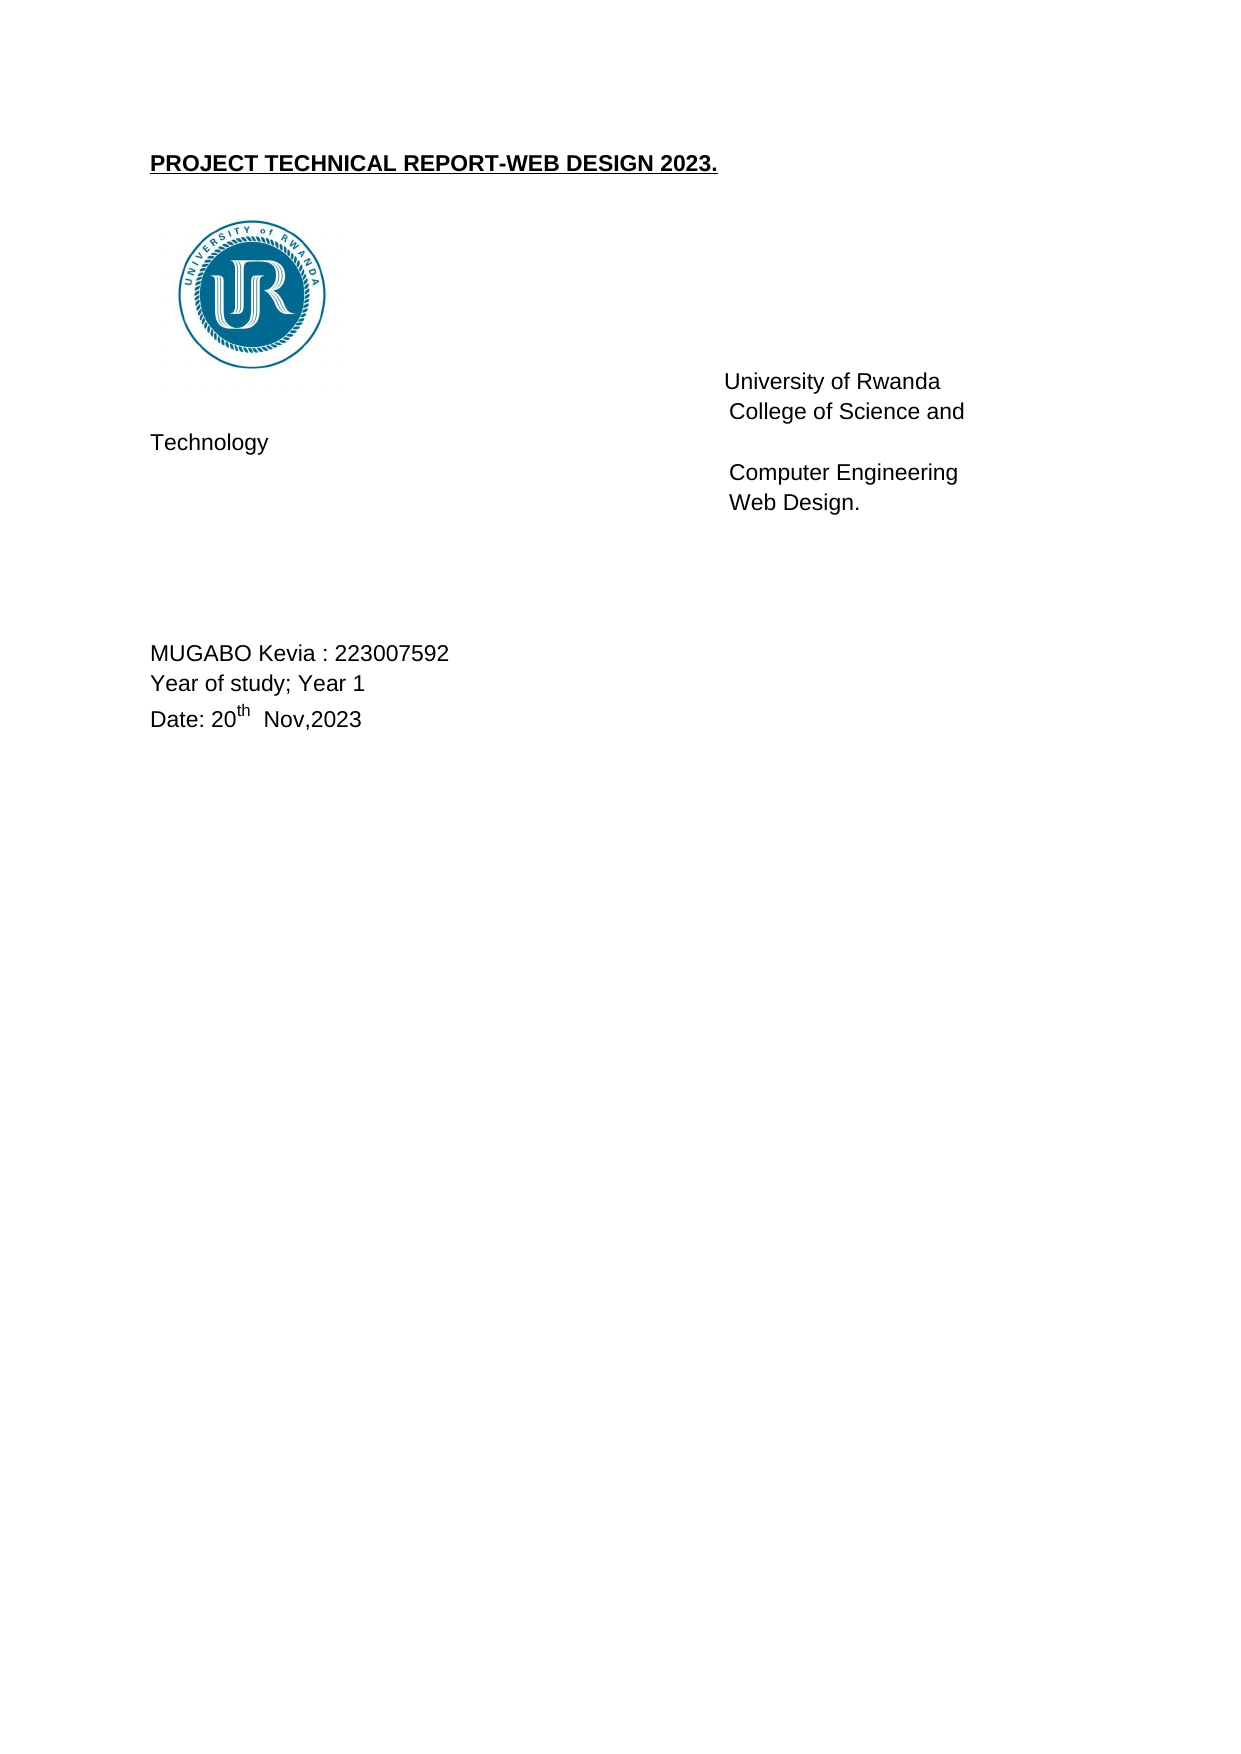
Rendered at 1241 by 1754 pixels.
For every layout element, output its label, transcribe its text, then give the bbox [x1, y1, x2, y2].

text MUGABO Kevia : 223007592 [150, 640, 1090, 666]
text Computer Engineering [150, 459, 1090, 485]
text Web Design. [150, 489, 1090, 515]
text University of Rwanda [150, 210, 1090, 394]
text College of Science and Technology [150, 398, 1090, 455]
text Year of study; Year 1 [150, 670, 1090, 697]
text Date: 20th Nov,2023 [150, 700, 1090, 734]
text PROJECT TECHNICAL REPORT-WEB DESIGN 2023. [150, 150, 1090, 176]
picture [150, 210, 355, 390]
